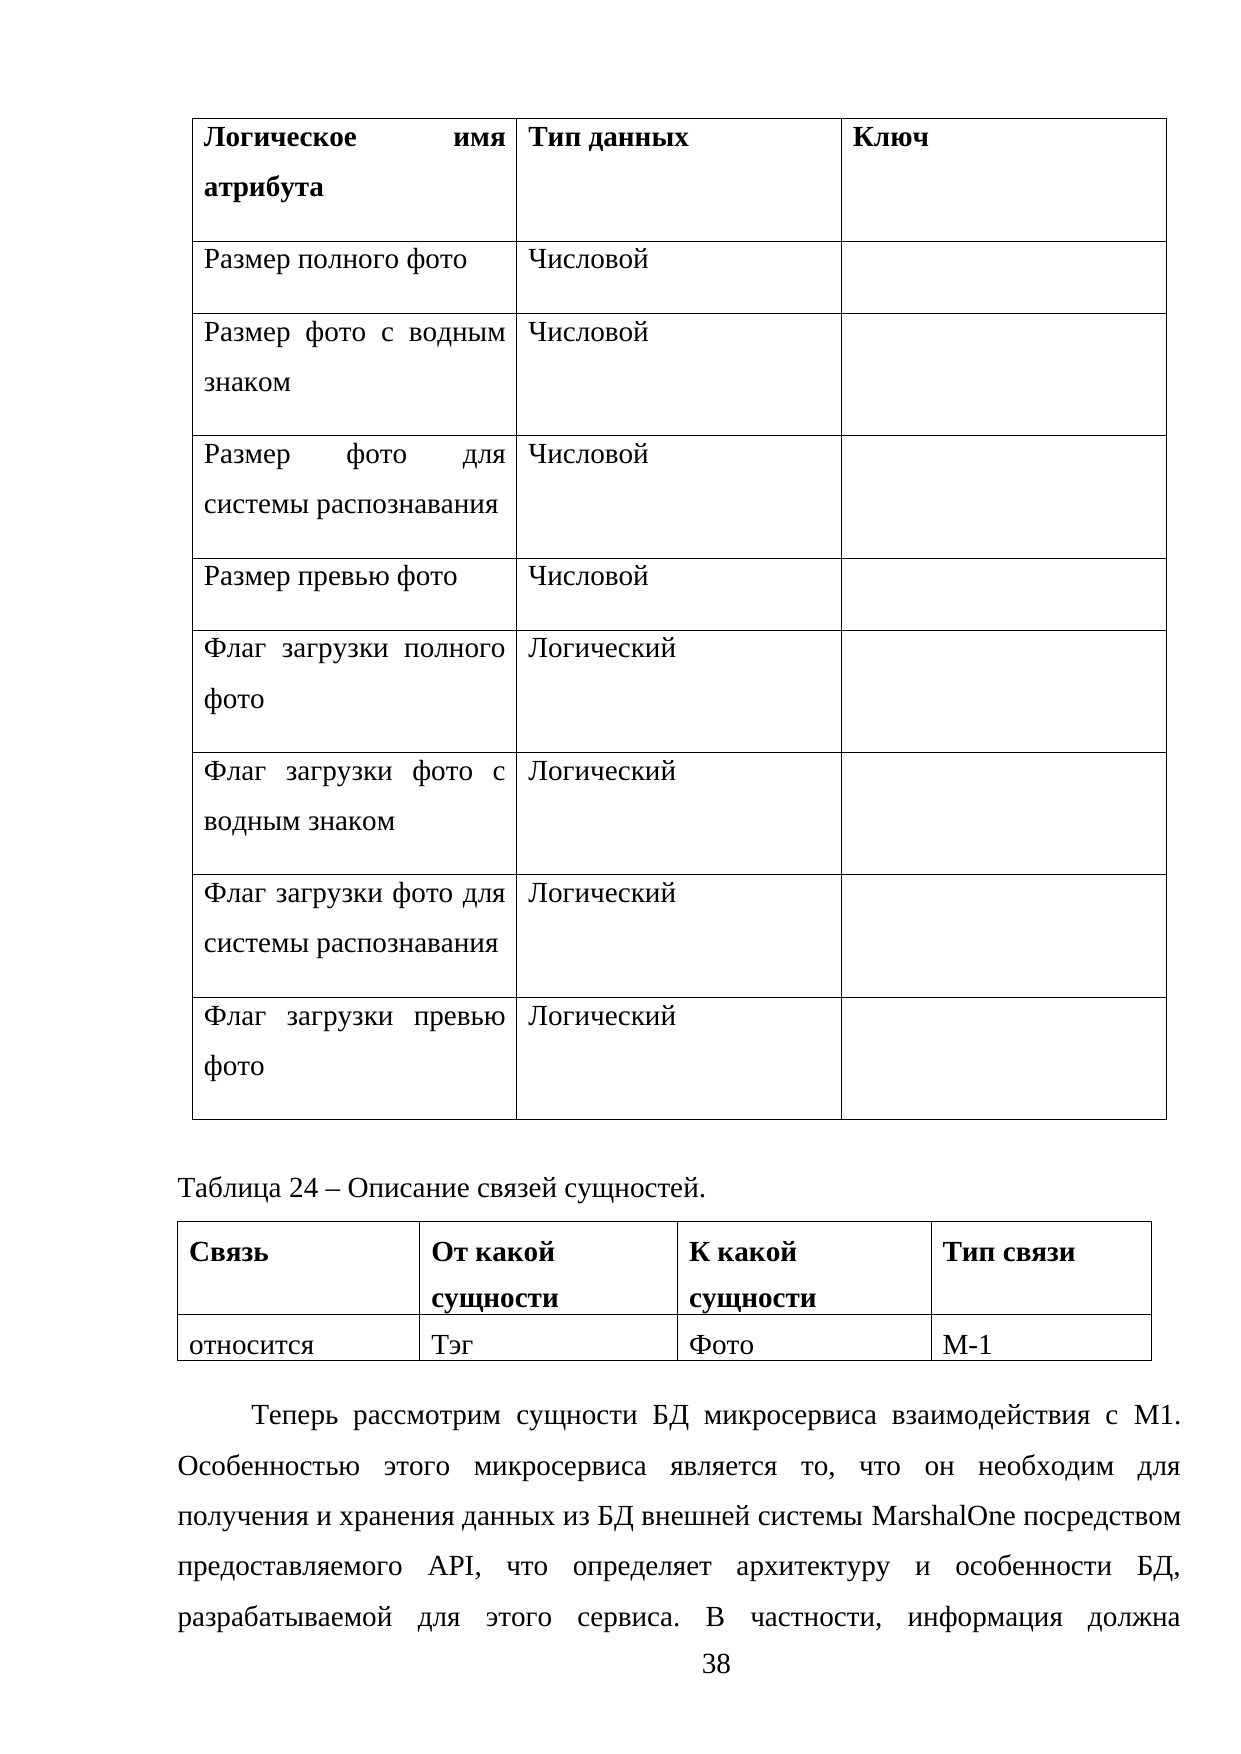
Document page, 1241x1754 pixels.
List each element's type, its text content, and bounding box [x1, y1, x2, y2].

table_cell [842, 559, 1166, 629]
table_cell относится [178, 1315, 419, 1360]
table_header Тип данных [517, 119, 841, 241]
table_cell [842, 242, 1166, 313]
table_header Тип связи [932, 1222, 1151, 1313]
text Таблица 24 – Описание связей сущностей. [177, 1170, 1181, 1204]
table_header От какой сущности [420, 1222, 677, 1313]
table_cell [842, 753, 1166, 874]
table_cell Логический [517, 875, 841, 997]
table_cell Размер фото для системы распознавания [193, 436, 516, 557]
table_cell Фото [678, 1315, 931, 1360]
table_header К какой сущности [678, 1222, 931, 1313]
table_cell М-1 [932, 1315, 1151, 1360]
table_cell Числовой [517, 436, 841, 557]
table_cell [842, 314, 1166, 435]
table_cell [842, 875, 1166, 997]
table_cell Логический [517, 998, 841, 1119]
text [177, 1397, 1181, 1632]
table_cell Числовой [517, 242, 841, 313]
table_cell Числовой [517, 314, 841, 435]
table_cell Логический [517, 753, 841, 874]
table_cell Размер фото с водным знаком [193, 314, 516, 435]
table_cell Флаг загрузки полного фото [193, 631, 516, 752]
table_cell [842, 998, 1166, 1119]
table_cell Флаг загрузки превью фото [193, 998, 516, 1119]
table_header Связь [178, 1222, 419, 1313]
table_header Ключ [842, 119, 1166, 241]
table_cell Размер полного фото [193, 242, 516, 313]
table_cell Флаг загрузки фото с водным знаком [193, 753, 516, 874]
table_cell Размер превью фото [193, 559, 516, 629]
table_cell Флаг загрузки фото для системы распознавания [193, 875, 516, 997]
table_cell Тэг [420, 1315, 677, 1360]
table_cell Числовой [517, 559, 841, 629]
table_cell Логический [517, 631, 841, 752]
table_header Логическое имя атрибута [193, 119, 516, 241]
table_cell [842, 436, 1166, 557]
table_cell [842, 631, 1166, 752]
